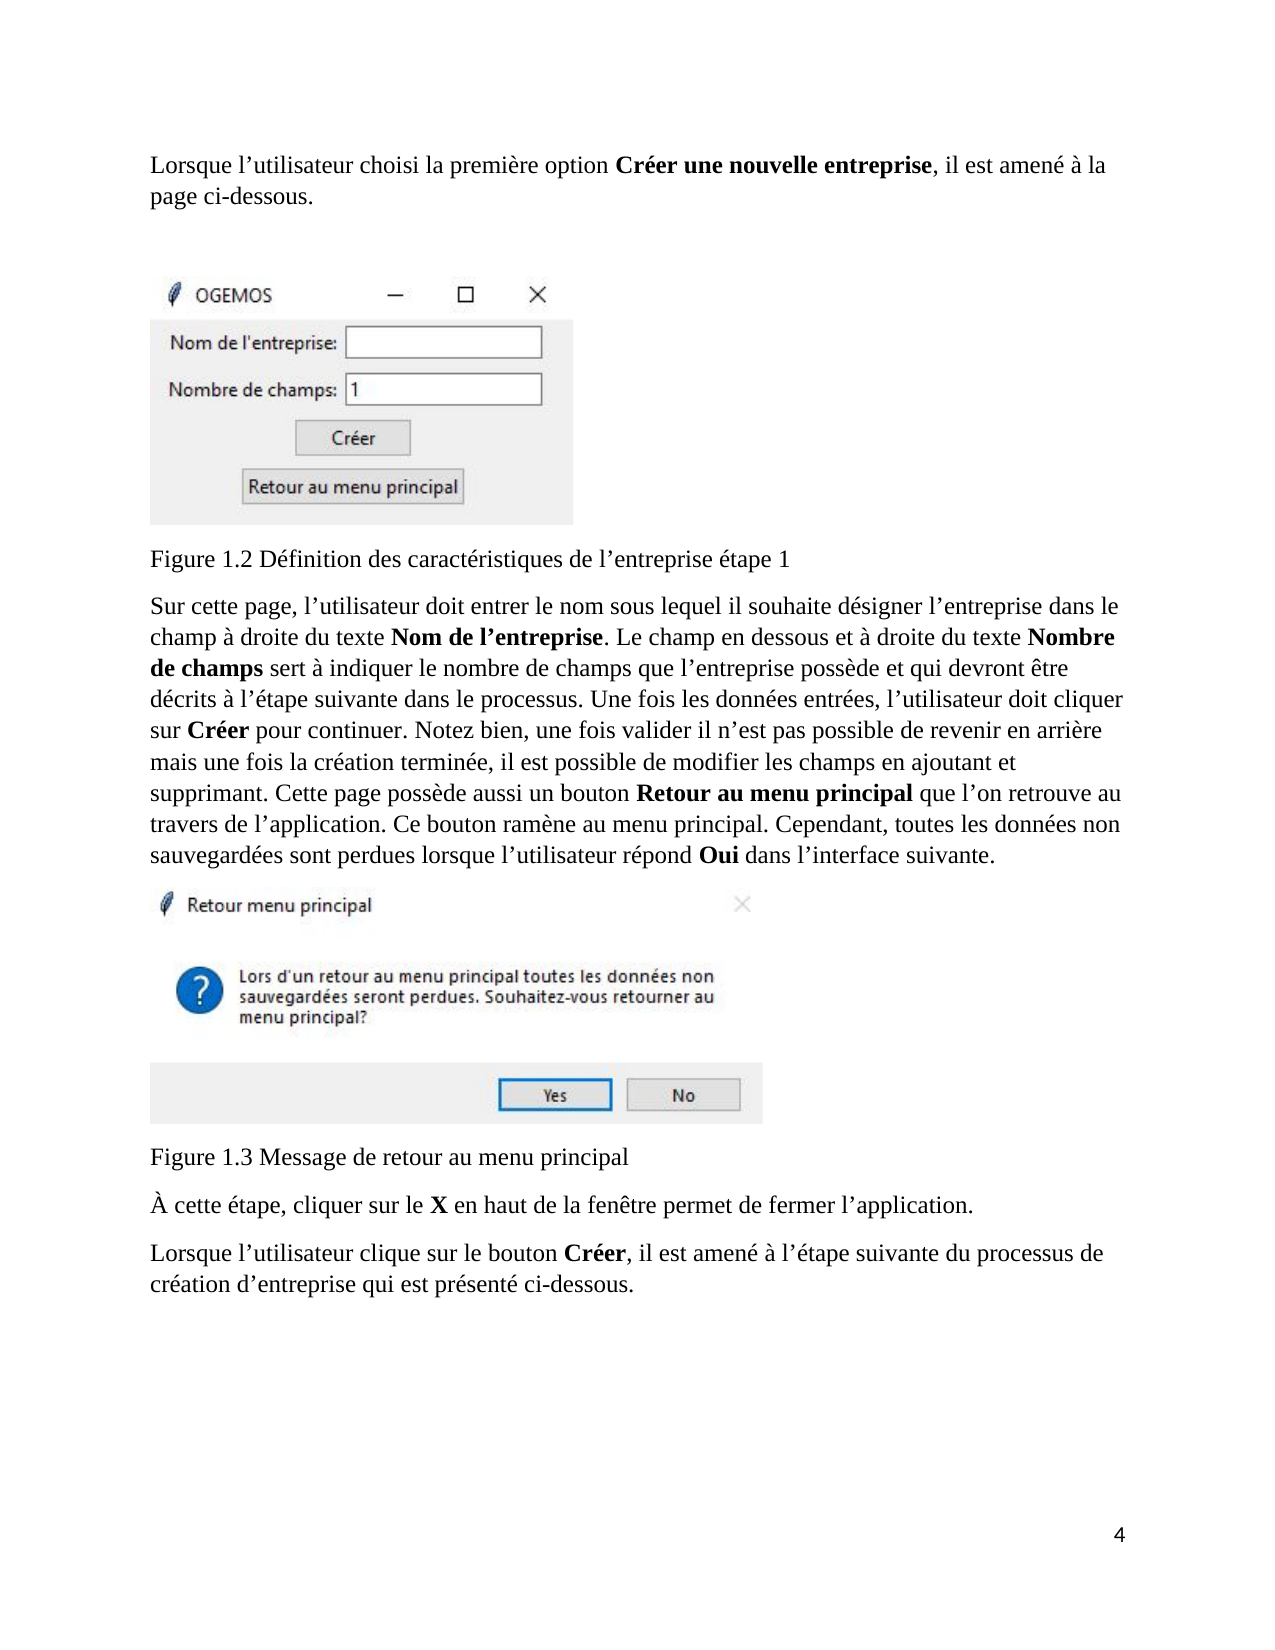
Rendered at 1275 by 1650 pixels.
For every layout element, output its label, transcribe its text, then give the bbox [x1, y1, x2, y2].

picture [150, 276, 574, 525]
text Sur cette page, l’utilisateur doit entrer le nom sous lequel il souhaite désigner l’entreprise dans le champ à droite du texte Nom de l’entreprise. Le champ en dessous et à droite du texte Nombre de champs sert à indiquer le nombre de champs que l’entreprise possède et qui devront être décrits à l’étape suivante dans le processus. Une fois les données entrées, l’utilisateur doit cliquer sur Créer pour continuer. Notez bien, une fois valider il n’est pas possible de revenir en arrière mais une fois la création terminée, il est possible de modifier les champs en ajoutant et supprimant. Cette page possède aussi un bouton Retour au menu principal que l’on retrouve au travers de l’application. Ce bouton ramène au menu principal. Cependant, toutes les données non sauvegardées sont perdues lorsque l’utilisateur répond Oui dans l’interface suivante. [150, 591, 1125, 868]
text Figure 1.2 Définition des caractéristiques de l’entreprise étape 1 [150, 544, 1125, 572]
text Figure 1.3 Message de retour au menu principal [150, 1142, 1125, 1171]
text Lorsque l’utilisateur choisi la première option Créer une nouvelle entreprise, il est amené à la page ci-dessous. [150, 150, 1125, 210]
text Lorsque l’utilisateur clique sur le bouton Créer, il est amené à l’étape suivante du processus de création d’entreprise qui est présenté ci-dessous. [150, 1238, 1125, 1297]
picture [150, 887, 763, 1124]
text À cette étape, cliquer sur le X en haut de la fenêtre permet de fermer l’application. [150, 1190, 1125, 1219]
